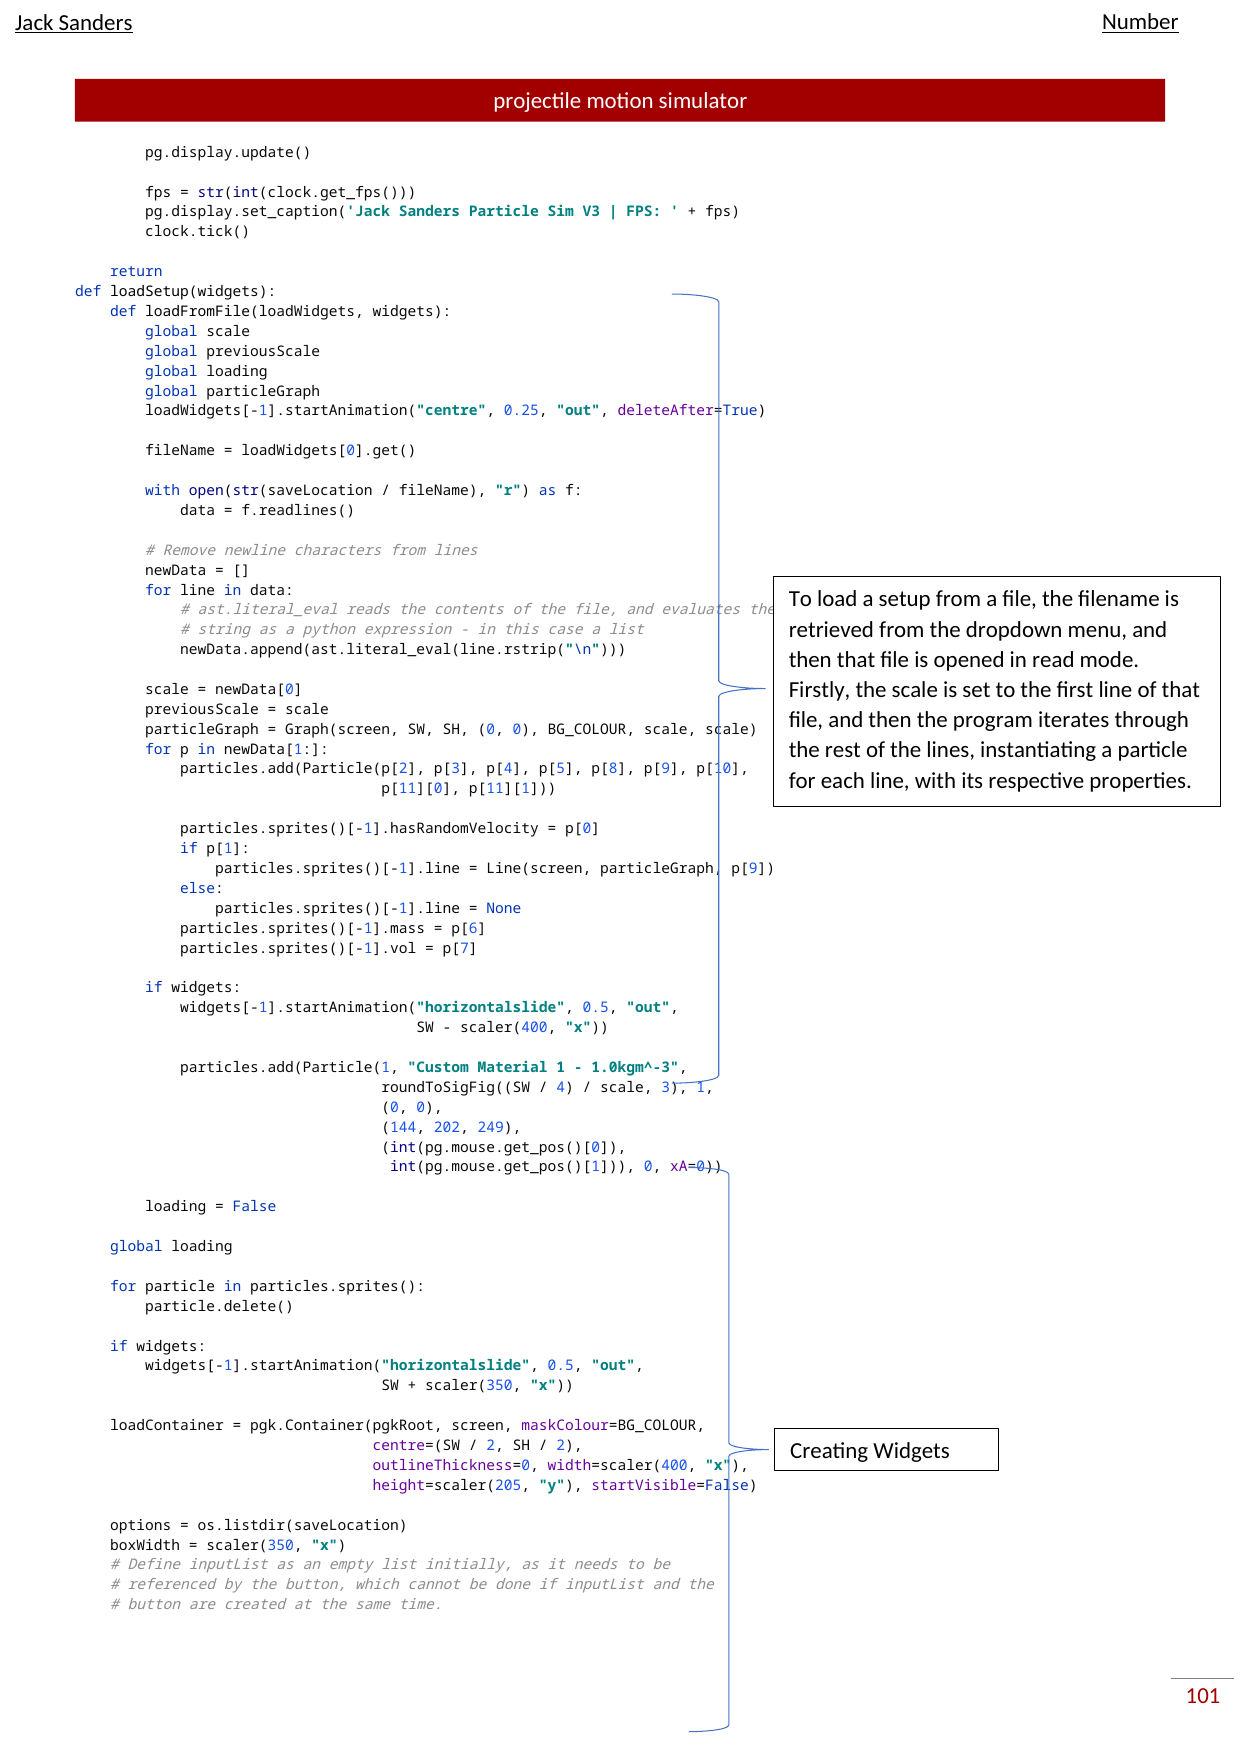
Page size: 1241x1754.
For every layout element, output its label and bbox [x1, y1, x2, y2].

text [75, 122, 1165, 1614]
